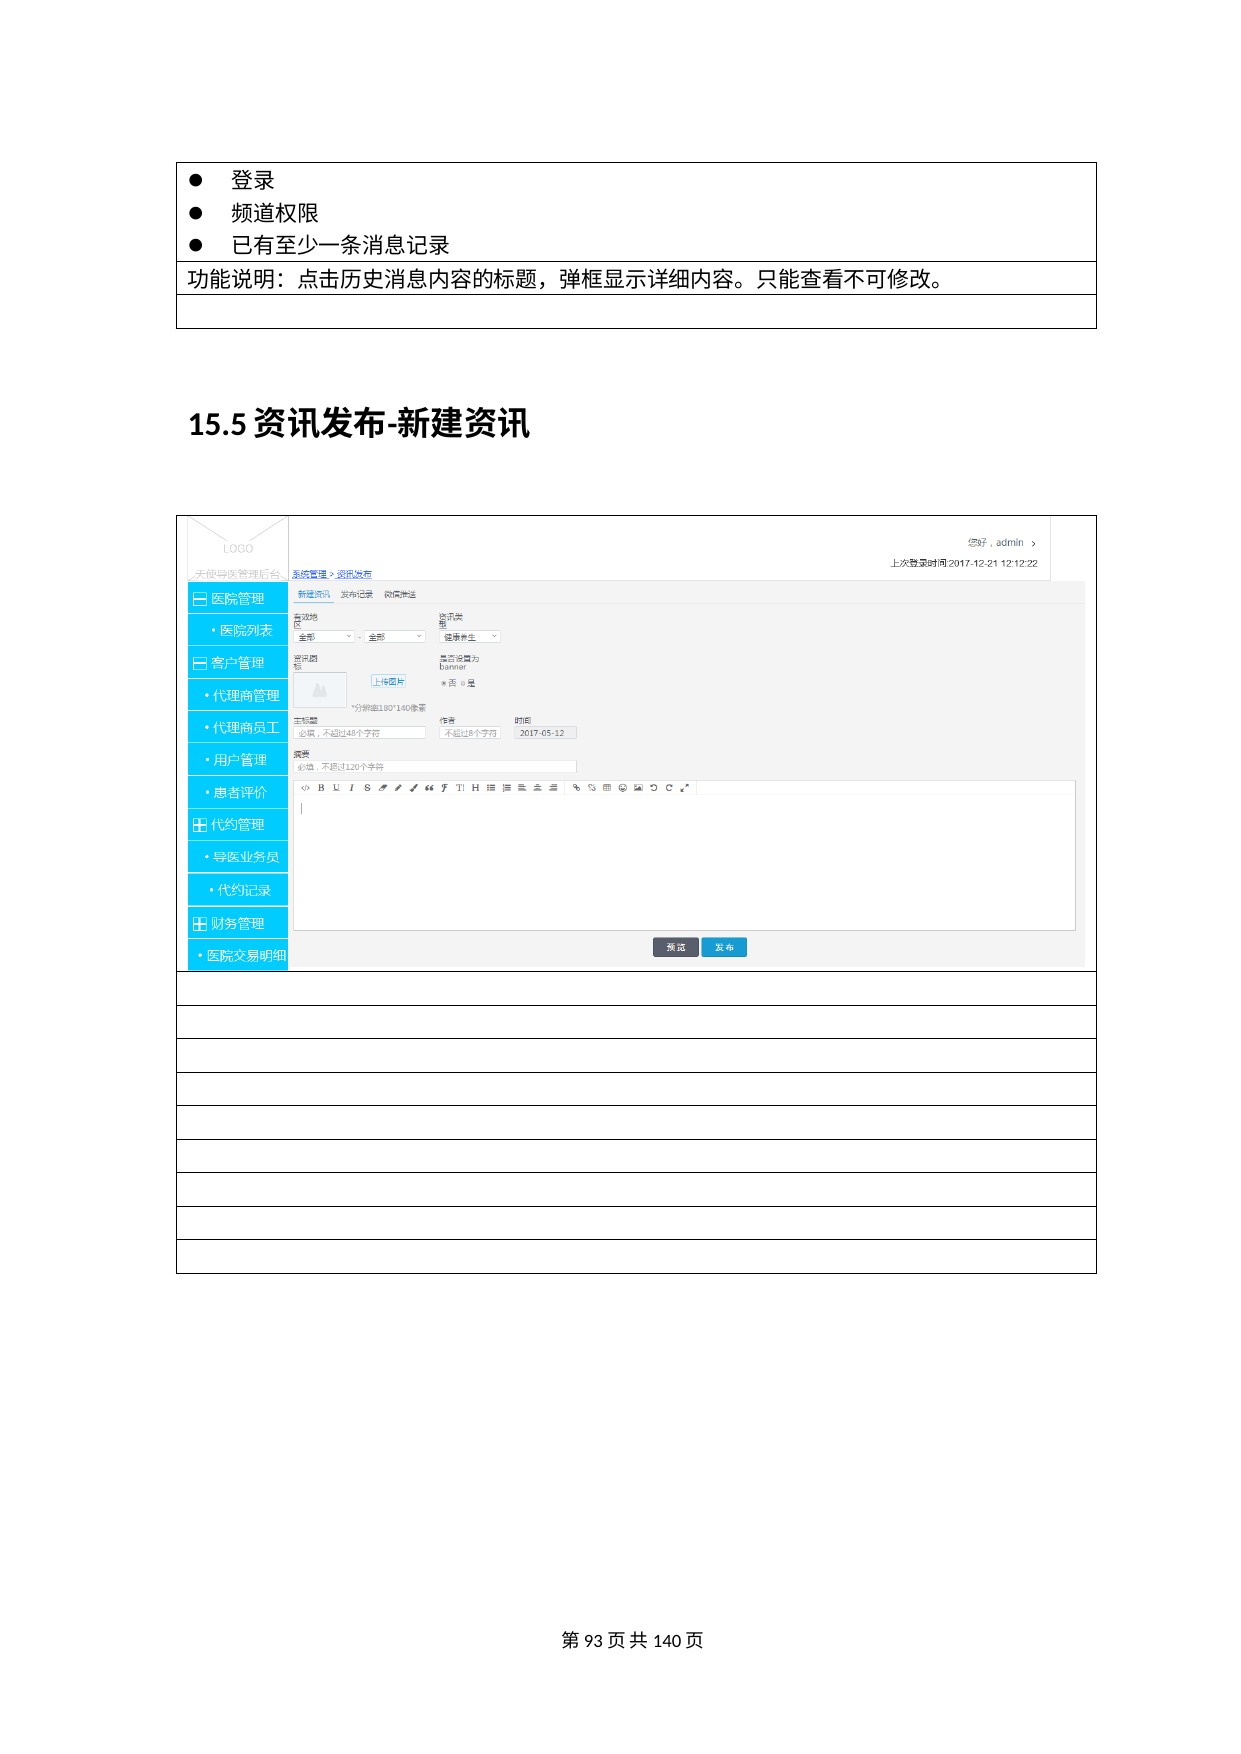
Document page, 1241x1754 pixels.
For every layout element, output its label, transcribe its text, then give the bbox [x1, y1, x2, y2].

table_cell [177, 1140, 1096, 1172]
table_cell 功能说明：点击历史消息内容的标题，弹框显示详细内容。只能查看不可修改。 [177, 262, 1096, 294]
picture [187, 516, 1085, 971]
table_cell [177, 1240, 1096, 1273]
subtitle 15.5资讯发布-新建资讯 [187, 388, 1085, 453]
table_cell [177, 1073, 1096, 1105]
table_cell [177, 295, 1096, 328]
table_cell [177, 1173, 1096, 1206]
table_cell [177, 972, 1096, 1004]
table_cell 登录 频道权限 已有至少一条消息记录 [177, 163, 1096, 261]
table_cell [177, 1207, 1096, 1239]
table_cell [177, 1006, 1096, 1038]
table_cell [177, 1106, 1096, 1139]
table_header [177, 516, 187, 971]
table_cell [177, 1039, 1096, 1072]
table_header [1085, 516, 1096, 971]
